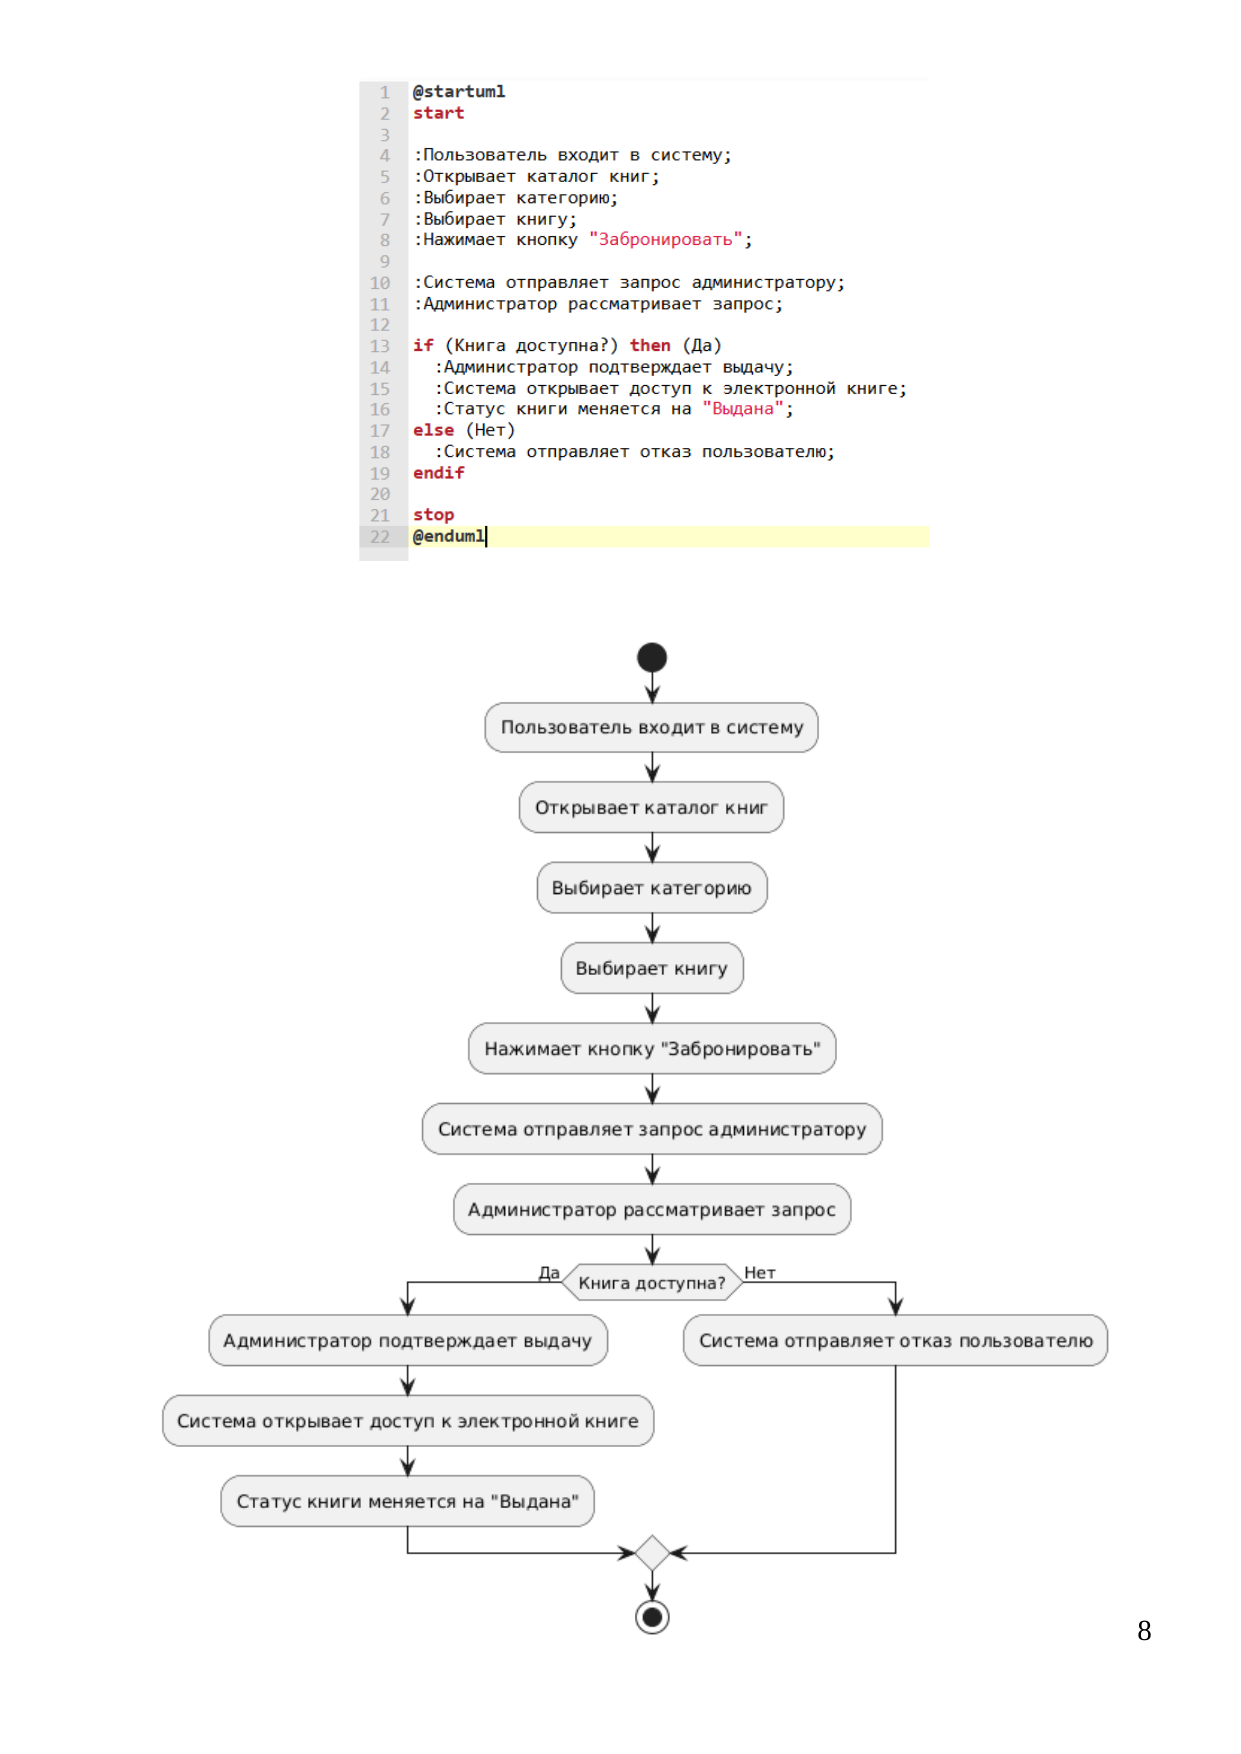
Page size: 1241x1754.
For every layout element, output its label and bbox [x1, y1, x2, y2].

picture [146, 628, 1122, 1648]
picture [359, 78, 930, 561]
